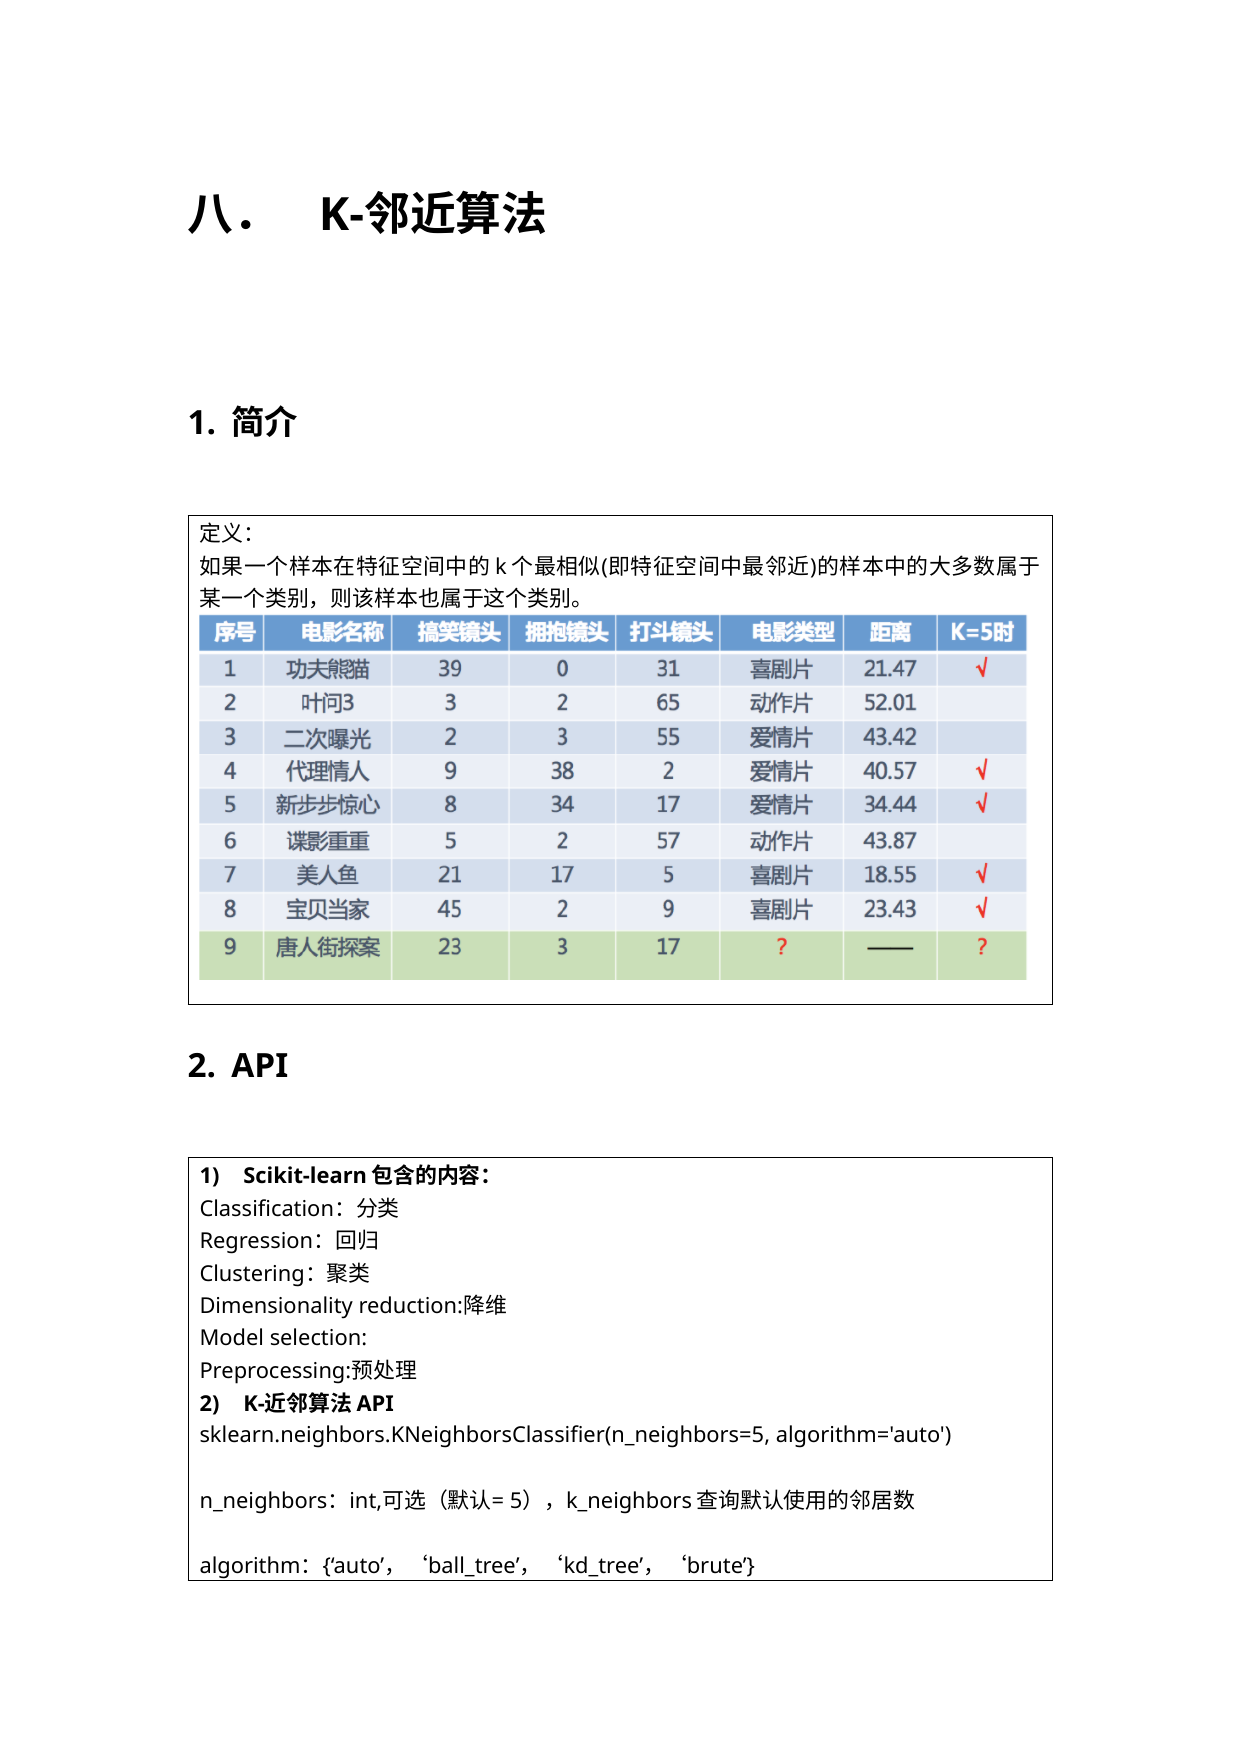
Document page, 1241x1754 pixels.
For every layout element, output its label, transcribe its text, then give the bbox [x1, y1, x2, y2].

subtitle 简介 [187, 388, 1053, 453]
table_header 定义： 如果一个样本在特征空间中的k个最相似(即特征空间中最邻近)的样本中的大多数属于某一个类别，则该样本也属于这个类别。 [189, 516, 1052, 1003]
subtitle K-邻近算法 [187, 162, 1053, 259]
picture [199, 613, 1030, 980]
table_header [189, 1158, 1052, 1580]
subtitle API [187, 1032, 1053, 1097]
